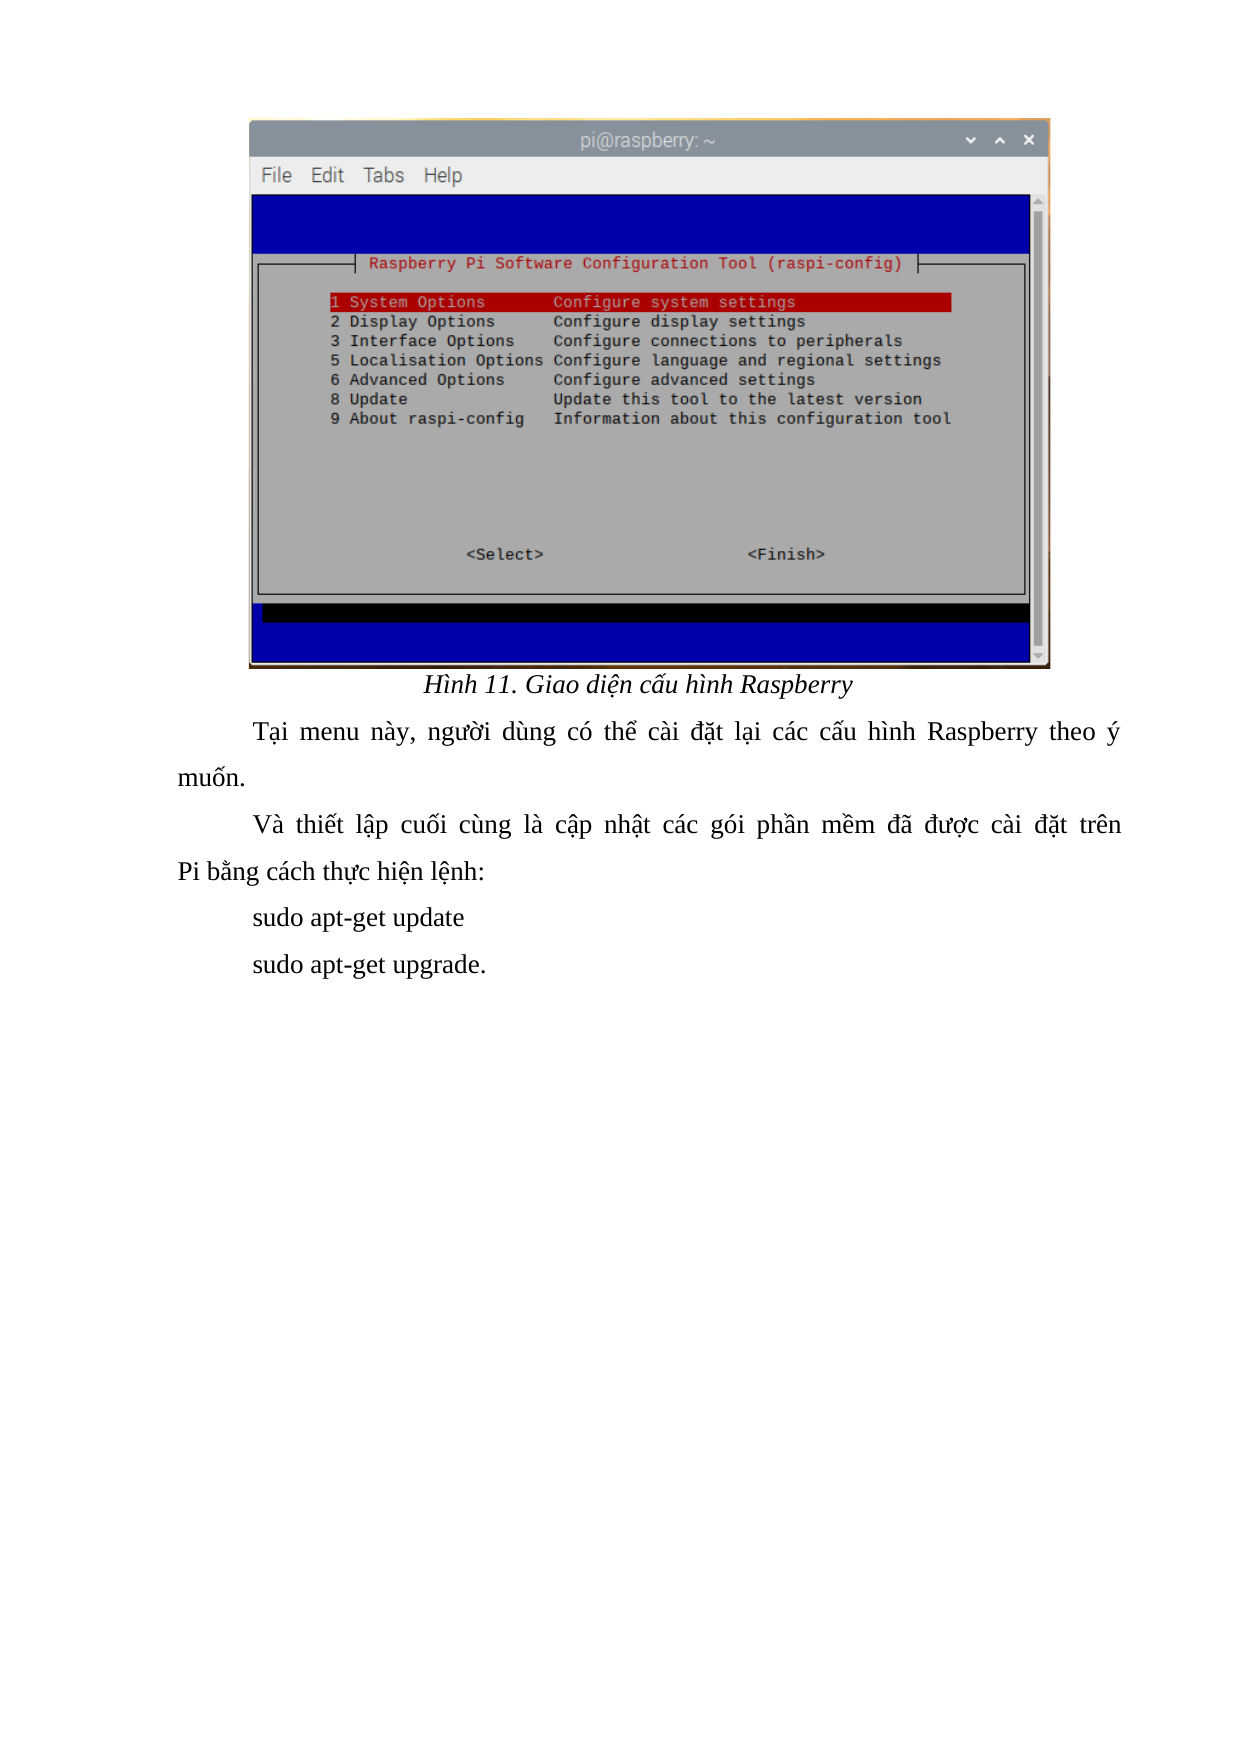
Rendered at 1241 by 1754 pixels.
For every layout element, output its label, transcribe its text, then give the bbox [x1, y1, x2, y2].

text sudo apt-get upgrade. [177, 948, 1122, 979]
picture [248, 118, 1051, 669]
subtitle Giao diện cấu hình Raspberry [177, 668, 1122, 699]
text Và thiết lập cuối cùng là cập nhật các gói phần mềm đã được cài đặt trên Pi bằng cách thực hiện lệnh: [177, 808, 1122, 886]
text sudo apt-get update [177, 901, 1122, 933]
text Tại menu này, người dùng có thể cài đặt lại các cấu hình Raspberry theo ý muốn. [177, 715, 1122, 793]
